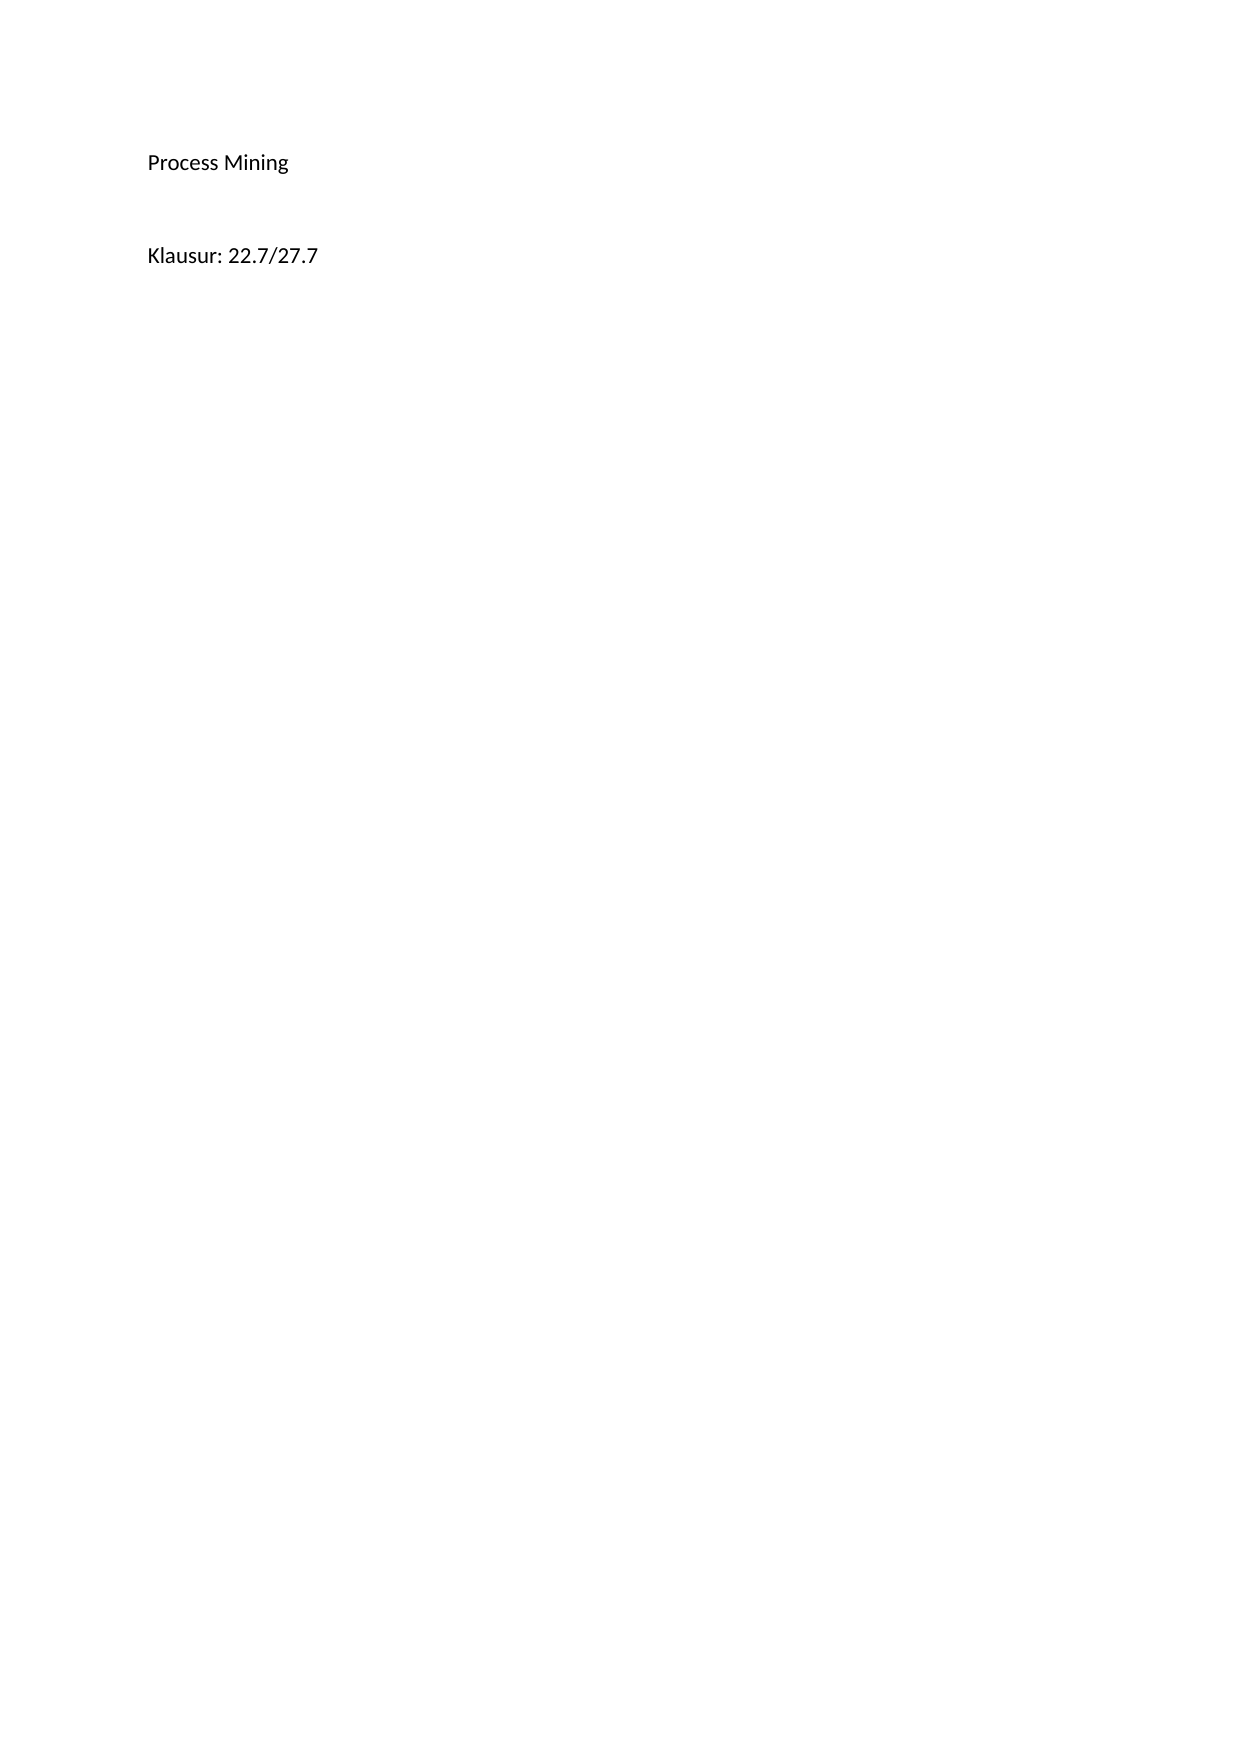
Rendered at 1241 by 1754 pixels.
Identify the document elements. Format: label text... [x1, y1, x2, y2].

text Klausur: 22.7/27.7 [148, 241, 1093, 269]
text Process Mining [148, 148, 1093, 176]
